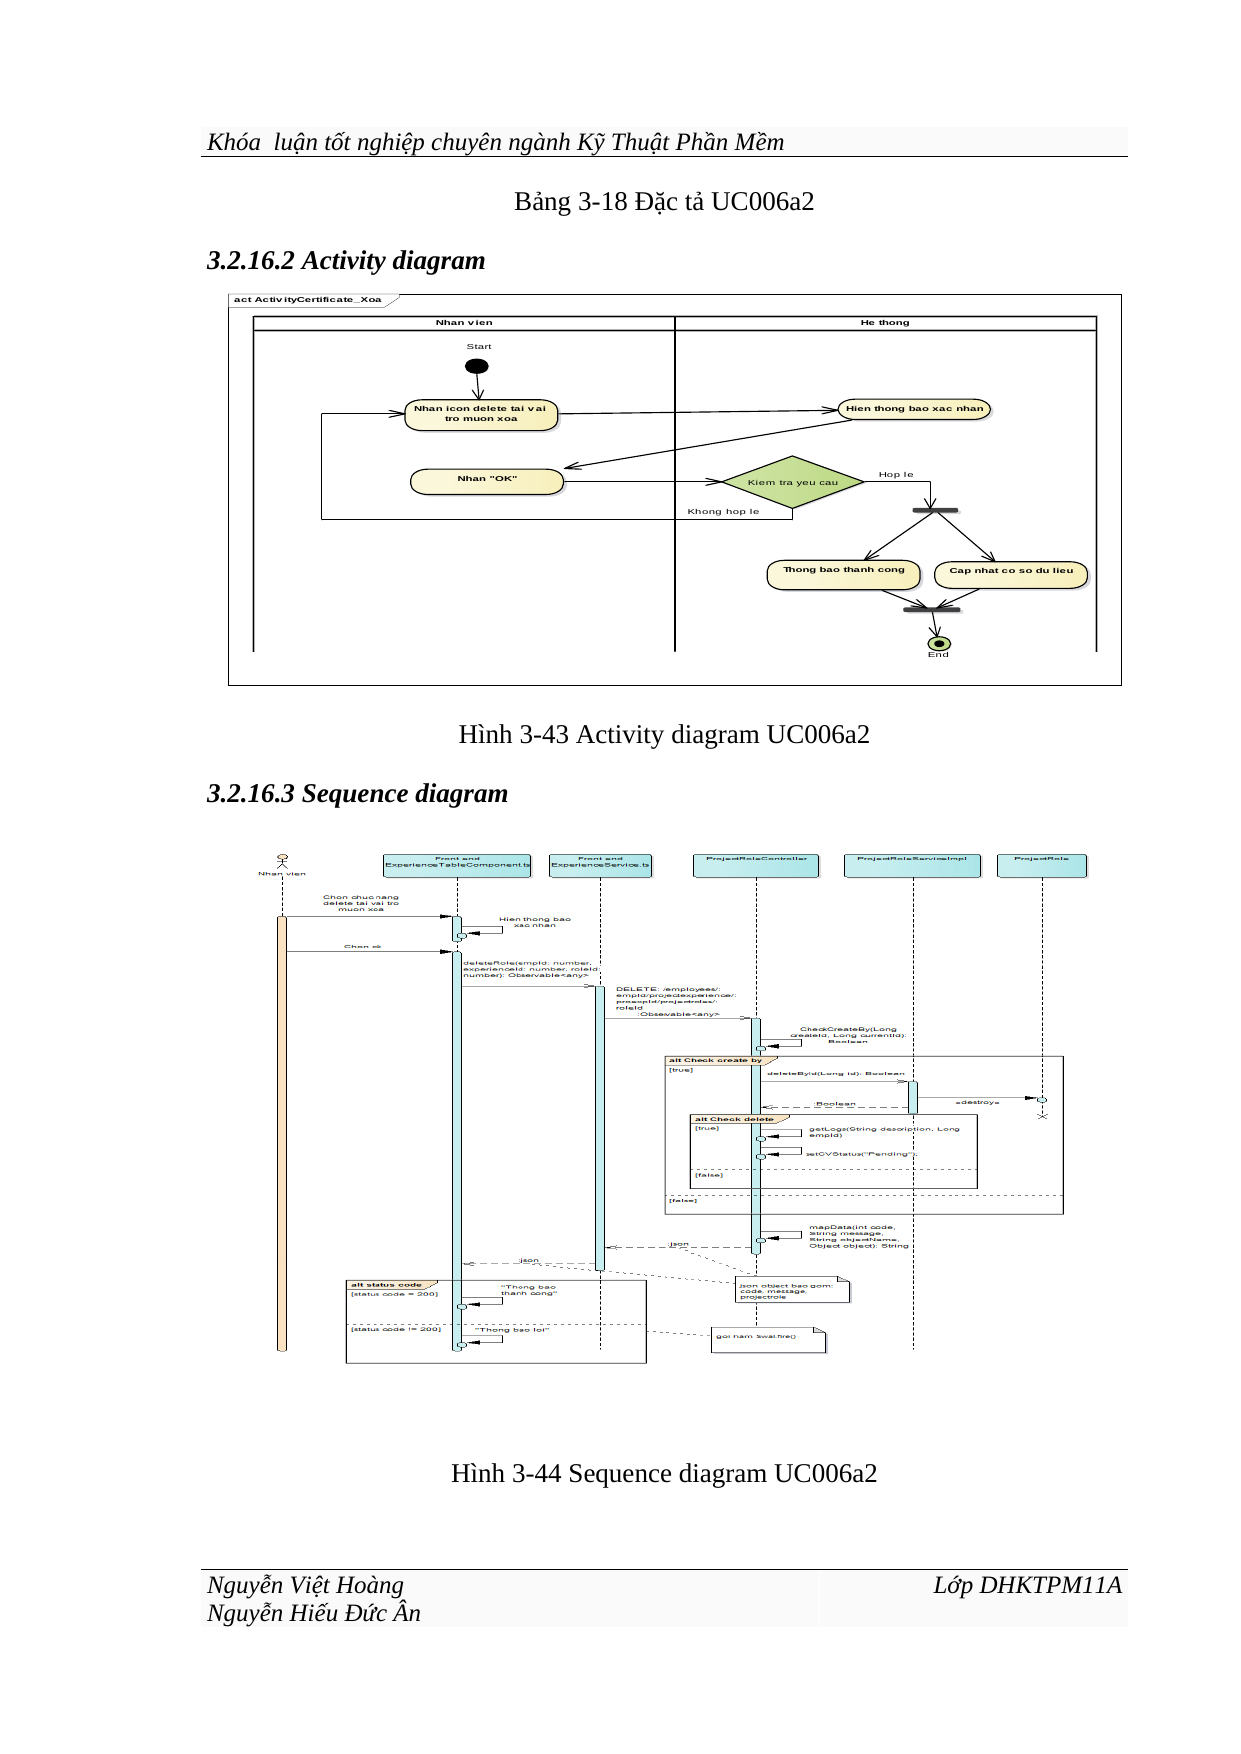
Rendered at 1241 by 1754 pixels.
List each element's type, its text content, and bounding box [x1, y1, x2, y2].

text Bảng 3-18 Đặc tả UC006a2 [514, 185, 815, 217]
picture [232, 852, 1099, 1367]
text Hình 3-33 Sequence diagram UC006a2 [207, 1457, 1122, 1488]
text Hình 3-32 Activity diagram UC006a2 [207, 291, 1122, 749]
subtitle Sequence diagram [207, 777, 1122, 808]
subtitle Activity diagram [207, 244, 1122, 276]
